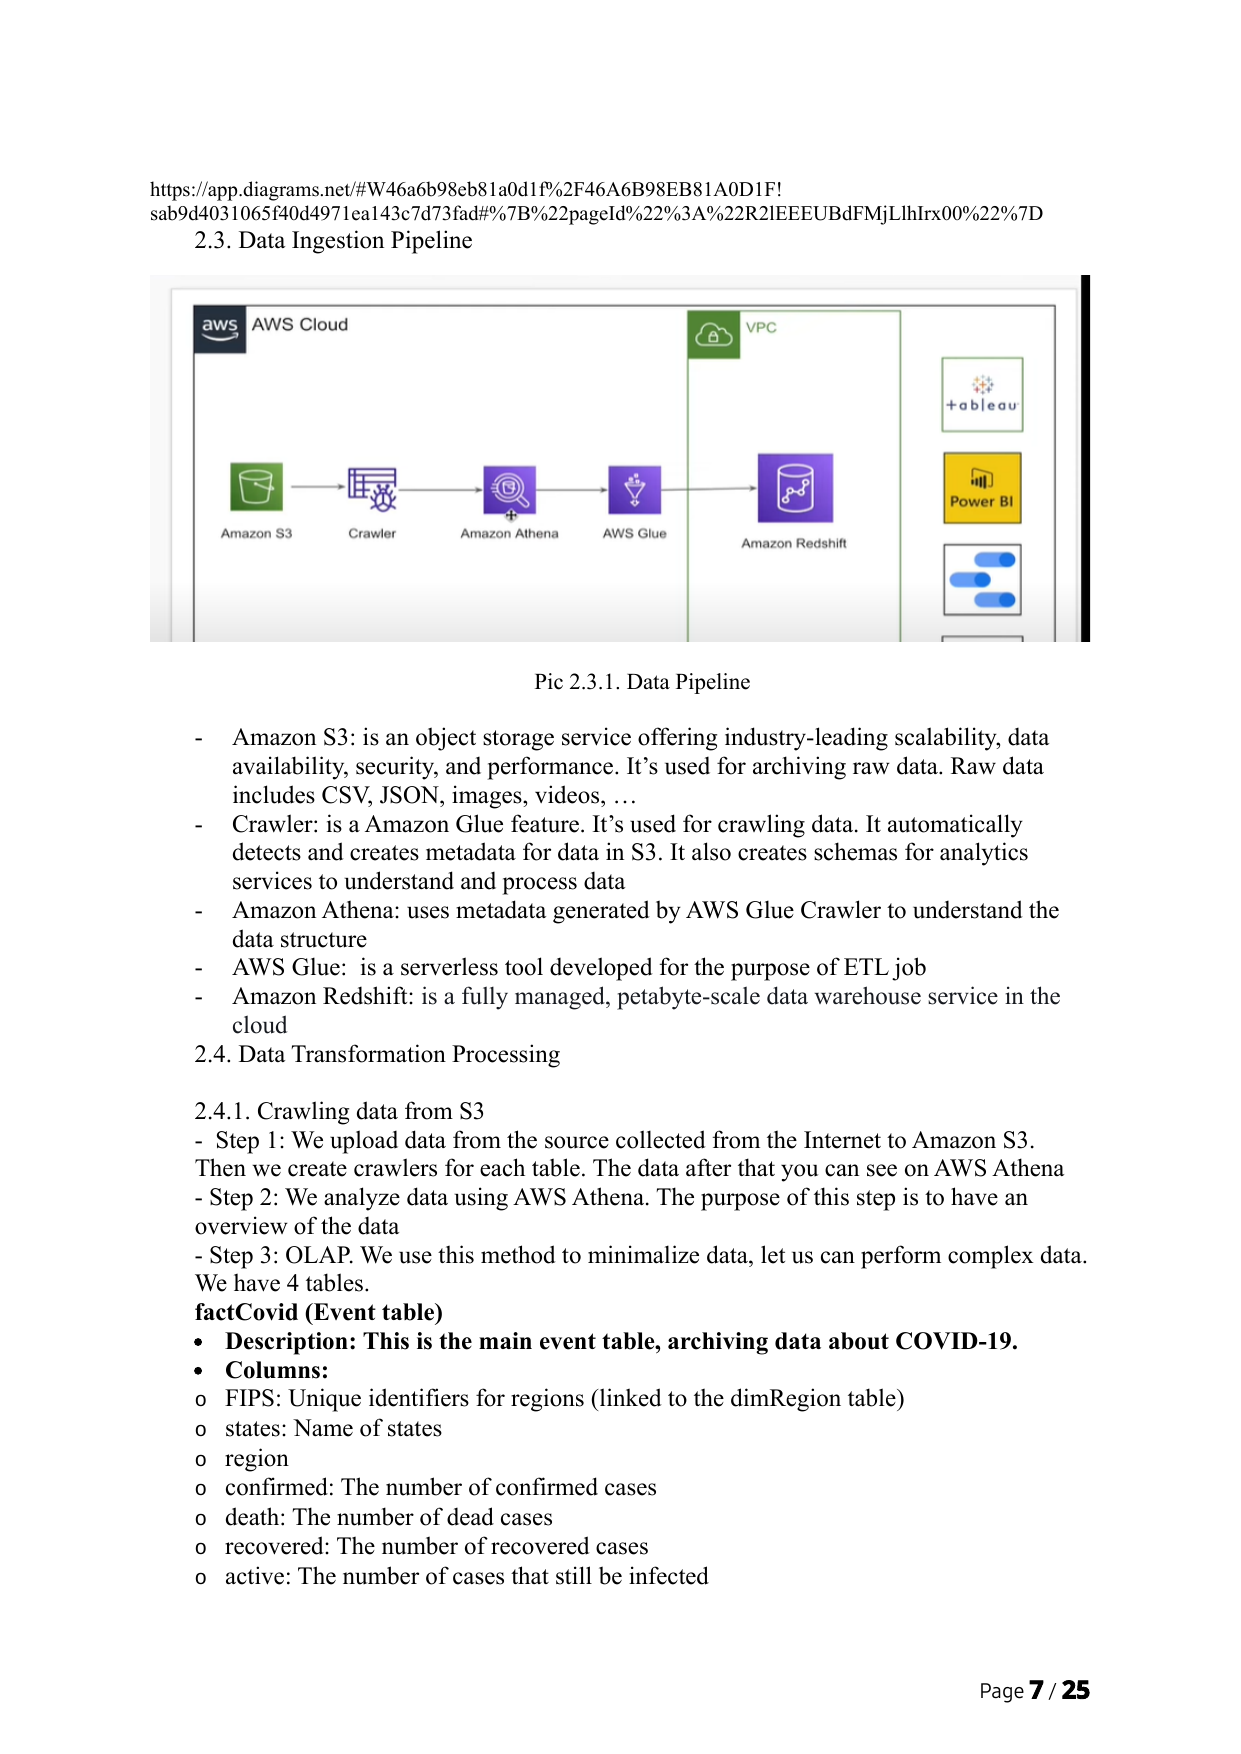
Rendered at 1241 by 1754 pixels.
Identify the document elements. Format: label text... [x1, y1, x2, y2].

picture [150, 275, 1091, 642]
text 2.3. Data Ingestion Pipeline [194, 225, 1090, 254]
text Pic 2.3.1. Data Pipeline [194, 668, 1090, 694]
text 2.4. Data Transformation Processing [194, 1039, 1090, 1067]
